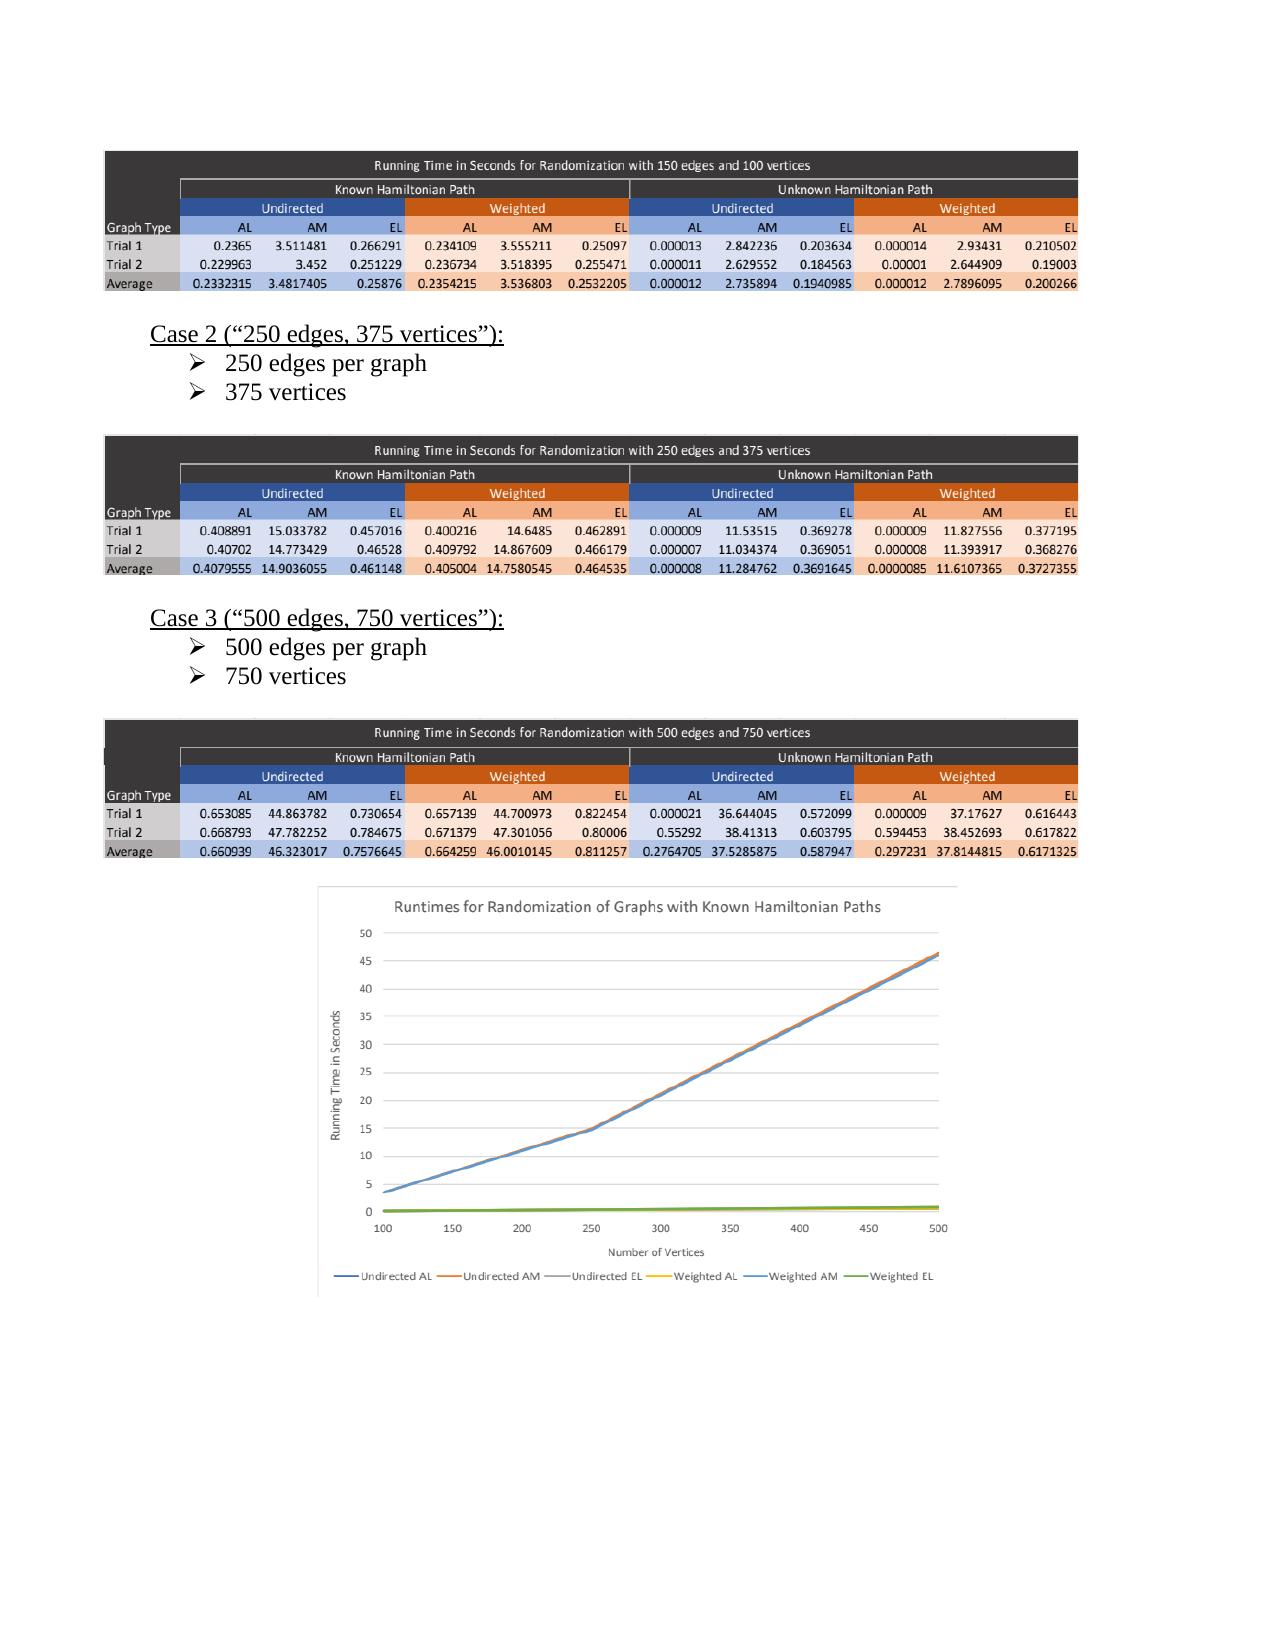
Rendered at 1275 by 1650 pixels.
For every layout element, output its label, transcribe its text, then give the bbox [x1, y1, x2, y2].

list 375 vertices [187, 377, 1125, 405]
text Case 2 (“250 edges, 375 vertices”): [150, 319, 1125, 348]
list 250 edges per graph [187, 348, 1125, 377]
list 500 edges per graph [187, 632, 1125, 661]
list 750 vertices [187, 661, 1125, 689]
text Case 3 (“500 edges, 750 vertices”): [150, 603, 1125, 632]
